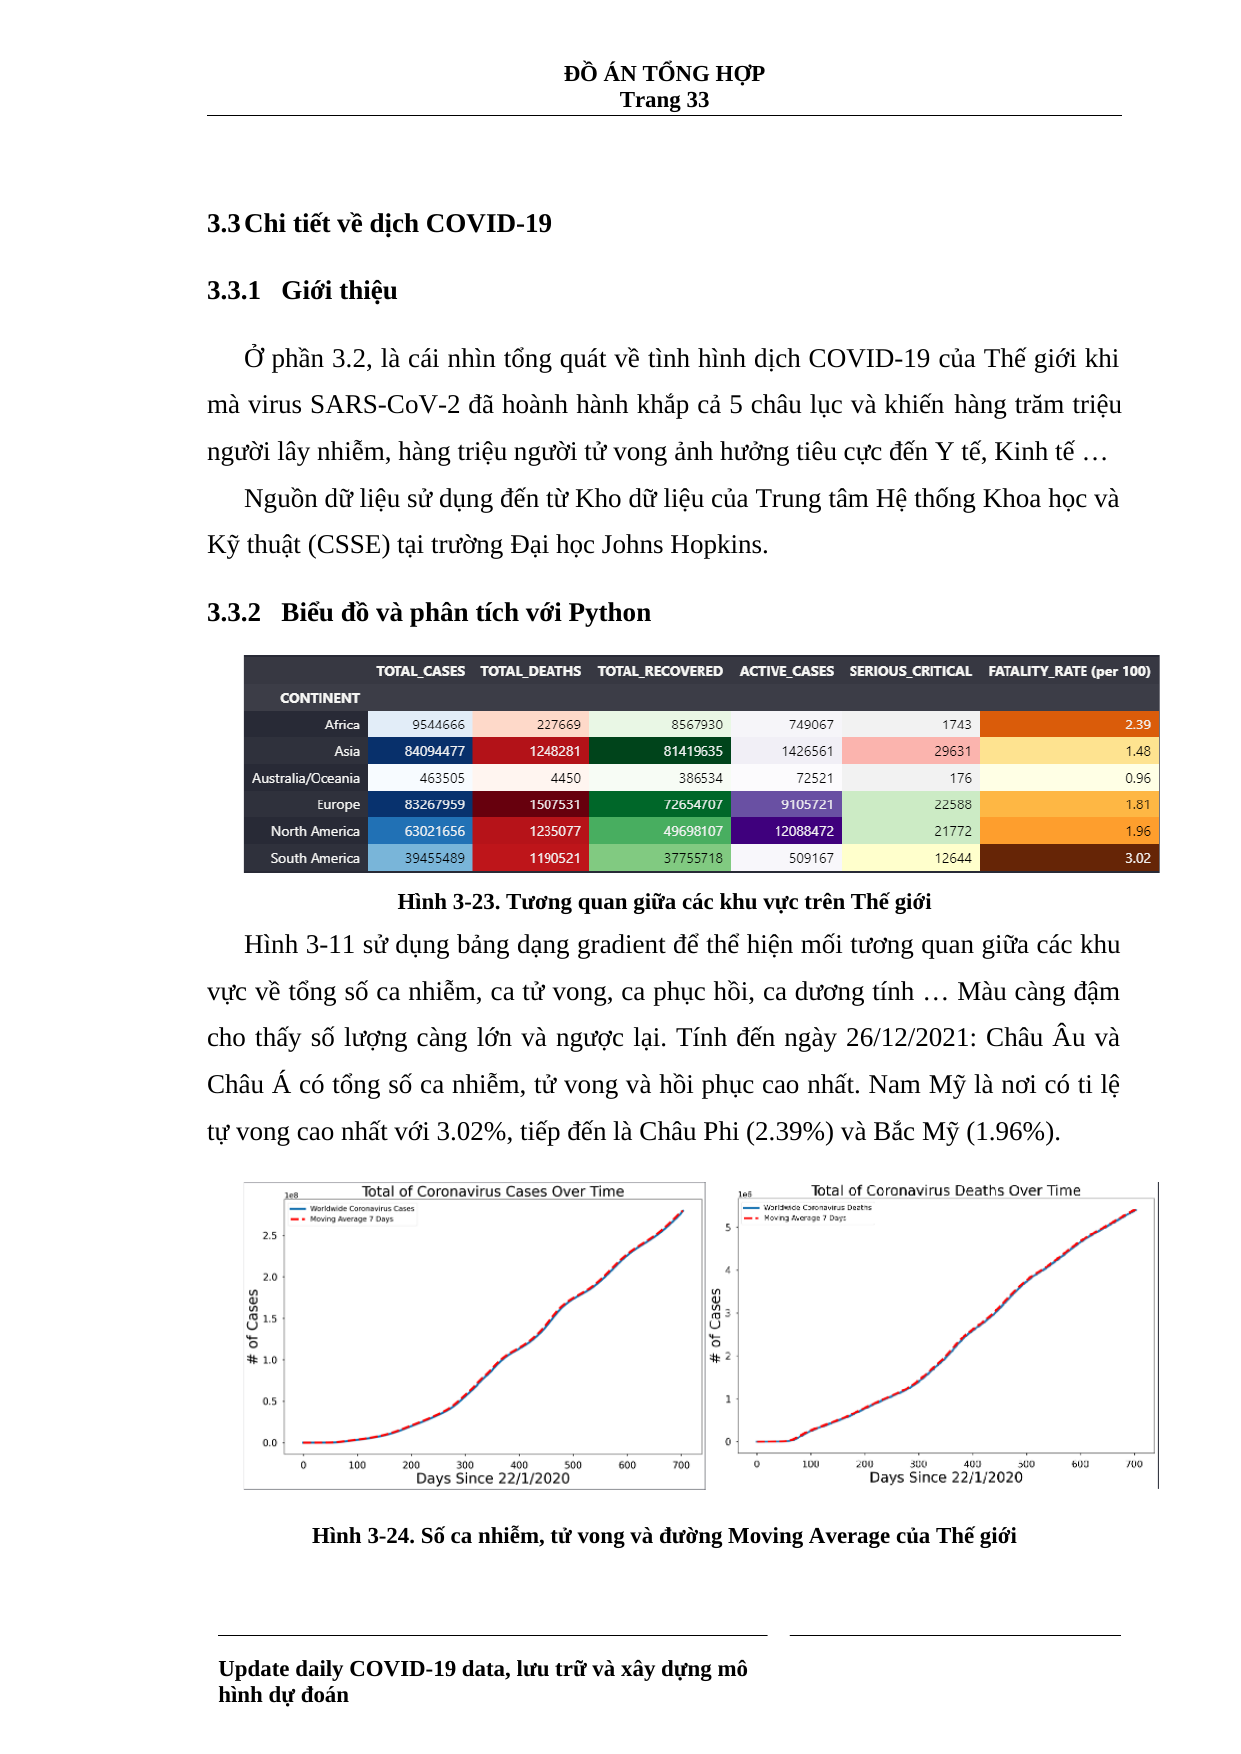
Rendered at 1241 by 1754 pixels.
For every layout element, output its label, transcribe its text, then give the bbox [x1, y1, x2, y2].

picture [243, 655, 1160, 873]
text Ở phần 3.2, là cái nhìn tổng quát về tình hình dịch COVID-19 của Thế giới khi mà virus SARS-CoV-2 đã hoành hành khắp cả 5 châu lục và khiến hàng trăm triệu người lây nhiễm, hàng triệu người tử vong ảnh hưởng tiêu cực đến Y tế, Kinh tế … [207, 342, 1122, 466]
picture [243, 1182, 1160, 1491]
text Hình -. Số ca nhiễm, tử vong và đường Moving Average của Thế giới [207, 1522, 1122, 1549]
subtitle Biểu đồ và phân tích với Python [207, 596, 1122, 627]
text Hình -. Tương quan giữa các khu vực trên Thế giới [207, 888, 1122, 915]
text Hình 3-11 sử dụng bảng dạng gradient để thể hiện mối tương quan giữa các khu vực về tổng số ca nhiễm, ca tử vong, ca phục hồi, ca dương tính … Màu càng đậm cho thấy số lượng càng lớn và ngược lại. Tính đến ngày 26/12/2021: Châu Âu và Châu Á có tổng số ca nhiễm, tử vong và hồi phục cao nhất. Nam Mỹ là nơi có ti lệ tự vong cao nhất với 3.02%, tiếp đến là Châu Phi (2.39%) và Bắc Mỹ (1.96%). [207, 928, 1122, 1146]
subtitle Giới thiệu [207, 274, 1122, 305]
subtitle Chi tiết về dịch COVID-19 [207, 207, 1122, 238]
text Nguồn dữ liệu sử dụng đến từ Kho dữ liệu của Trung tâm Hệ thống Khoa học và Kỹ thuật (CSSE) tại trường Đại học Johns Hopkins. [207, 482, 1122, 559]
